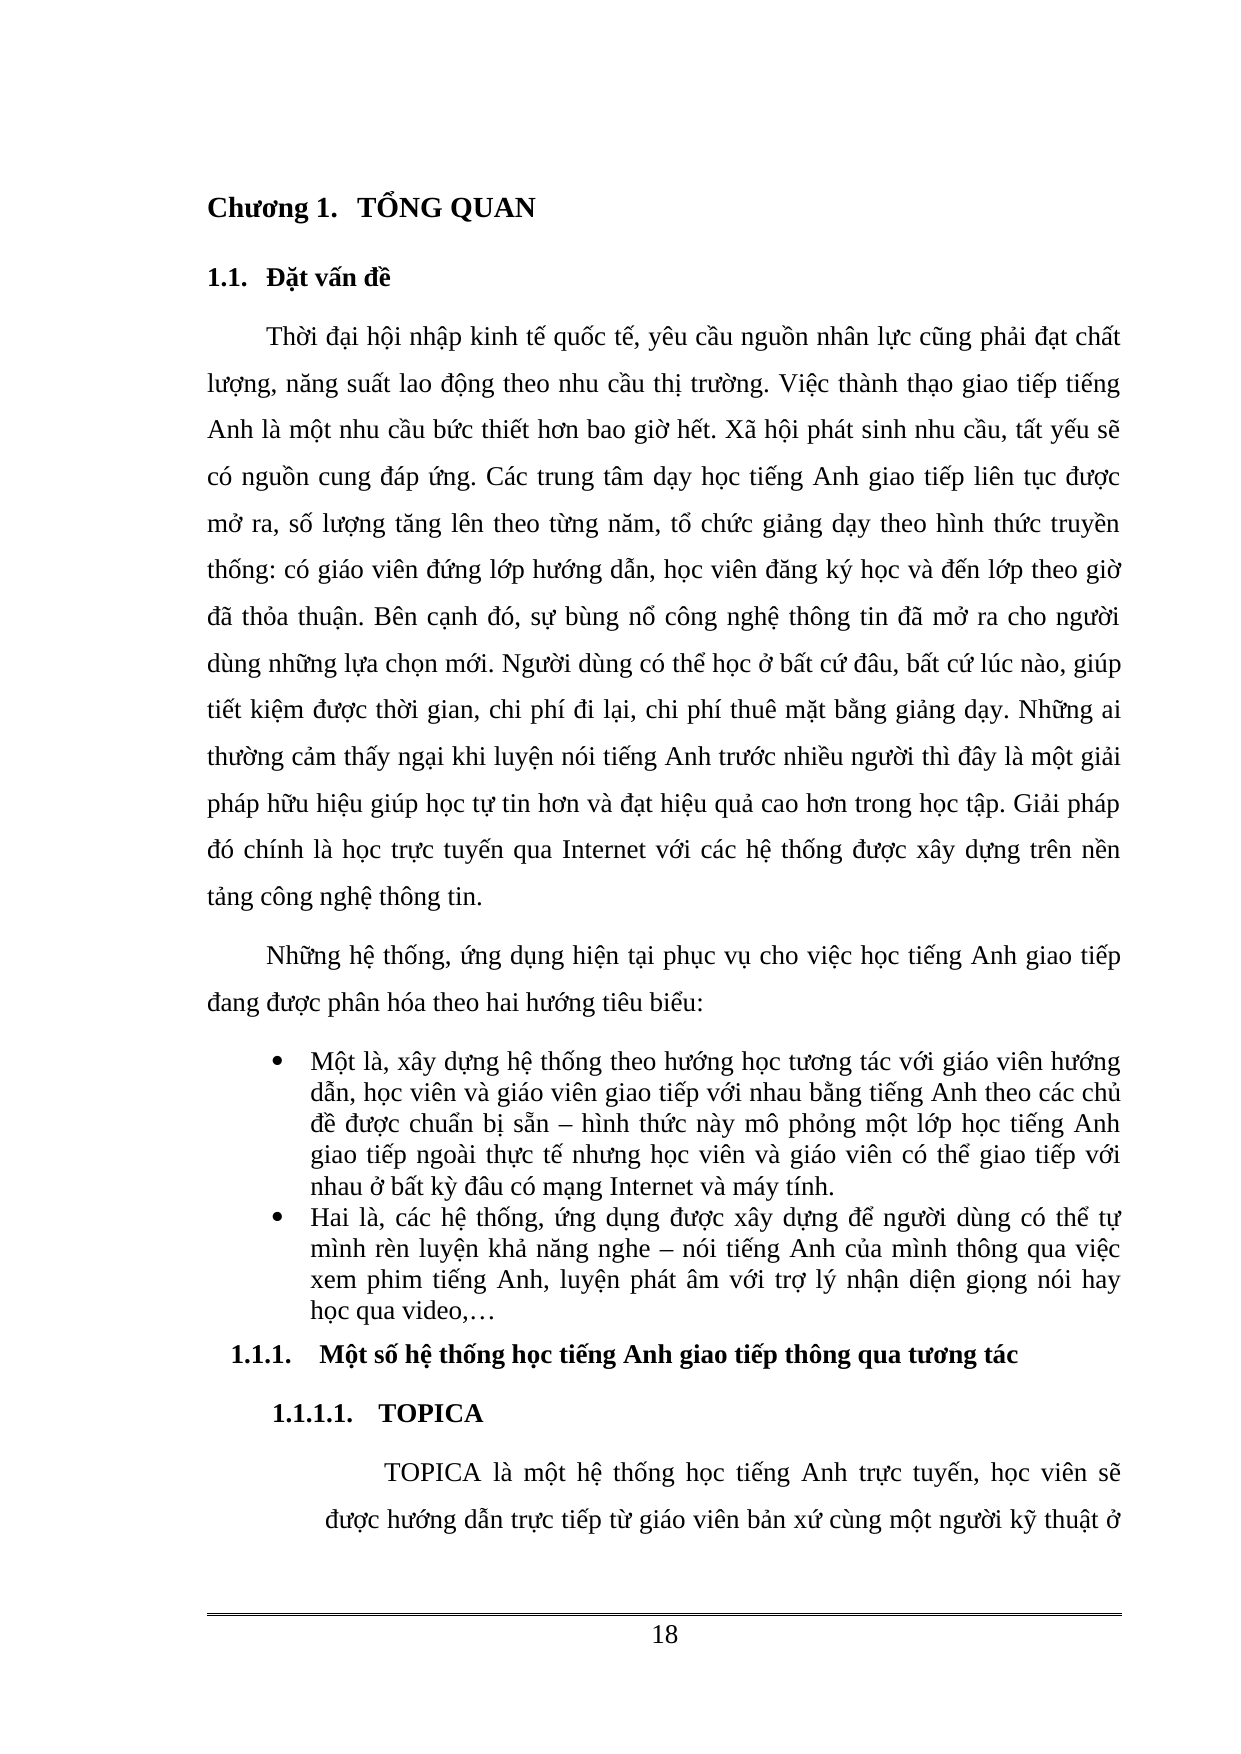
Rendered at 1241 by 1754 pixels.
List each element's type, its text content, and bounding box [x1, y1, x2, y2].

text Những hệ thống, ứng dụng hiện tại phục vụ cho việc học tiếng Anh giao tiếp đang được phân hóa theo hai hướng tiêu biểu: [207, 939, 1122, 1017]
subtitle Một số hệ thống học tiếng Anh giao tiếp thông qua tương tác [230, 1338, 1122, 1369]
list Một là, xây dựng hệ thống theo hướng học tương tác với giáo viên hướng dẫn, học viên và giáo viên giao tiếp với nhau bằng tiếng Anh theo các chủ đề được chuẩn bị sẵn – hình thức này mô phỏng một lớp học tiếng Anh giao tiếp ngoài thực tế nhưng học viên và giáo viên có thể giao tiếp với nhau ở bất kỳ đâu có mạng Internet và máy tính. [273, 1045, 1122, 1201]
list Hai là, các hệ thống, ứng dụng được xây dựng để người dùng có thể tự mình rèn luyện khả năng nghe – nói tiếng Anh của mình thông qua việc xem phim tiếng Anh, luyện phát âm với trợ lý nhận diện giọng nói hay học qua video,… [273, 1201, 1122, 1326]
subtitle TỔNG QUAN [207, 190, 1122, 223]
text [325, 1456, 1122, 1534]
subtitle TOPICA [272, 1397, 1122, 1428]
subtitle Đặt vấn đề [207, 261, 1122, 292]
text Thời đại hội nhập kinh tế quốc tế, yêu cầu nguồn nhân lực cũng phải đạt chất lượng, năng suất lao động theo nhu cầu thị trường. Việc thành thạo giao tiếp tiếng Anh là một nhu cầu bức thiết hơn bao giờ hết. Xã hội phát sinh nhu cầu, tất yếu sẽ có nguồn cung đáp ứng. Các trung tâm dạy học tiếng Anh giao tiếp liên tục được mở ra, số lượng tăng lên theo từng năm, tổ chức giảng dạy theo hình thức truyền thống: có giáo viên đứng lớp hướng dẫn, học viên đăng ký học và đến lớp theo giờ đã thỏa thuận. Bên cạnh đó, sự bùng nổ công nghệ thông tin đã mở ra cho người dùng những lựa chọn mới. Người dùng có thể học ở bất cứ đâu, bất cứ lúc nào, giúp tiết kiệm được thời gian, chi phí đi lại, chi phí thuê mặt bằng giảng dạy. Những ai thường cảm thấy ngại khi luyện nói tiếng Anh trước nhiều người thì đây là một giải pháp hữu hiệu giúp học tự tin hơn và đạt hiệu quả cao hơn trong học tập. Giải pháp đó chính là học trực tuyến qua Internet với các hệ thống được xây dựng trên nền tảng công nghệ thông tin. [207, 320, 1122, 911]
